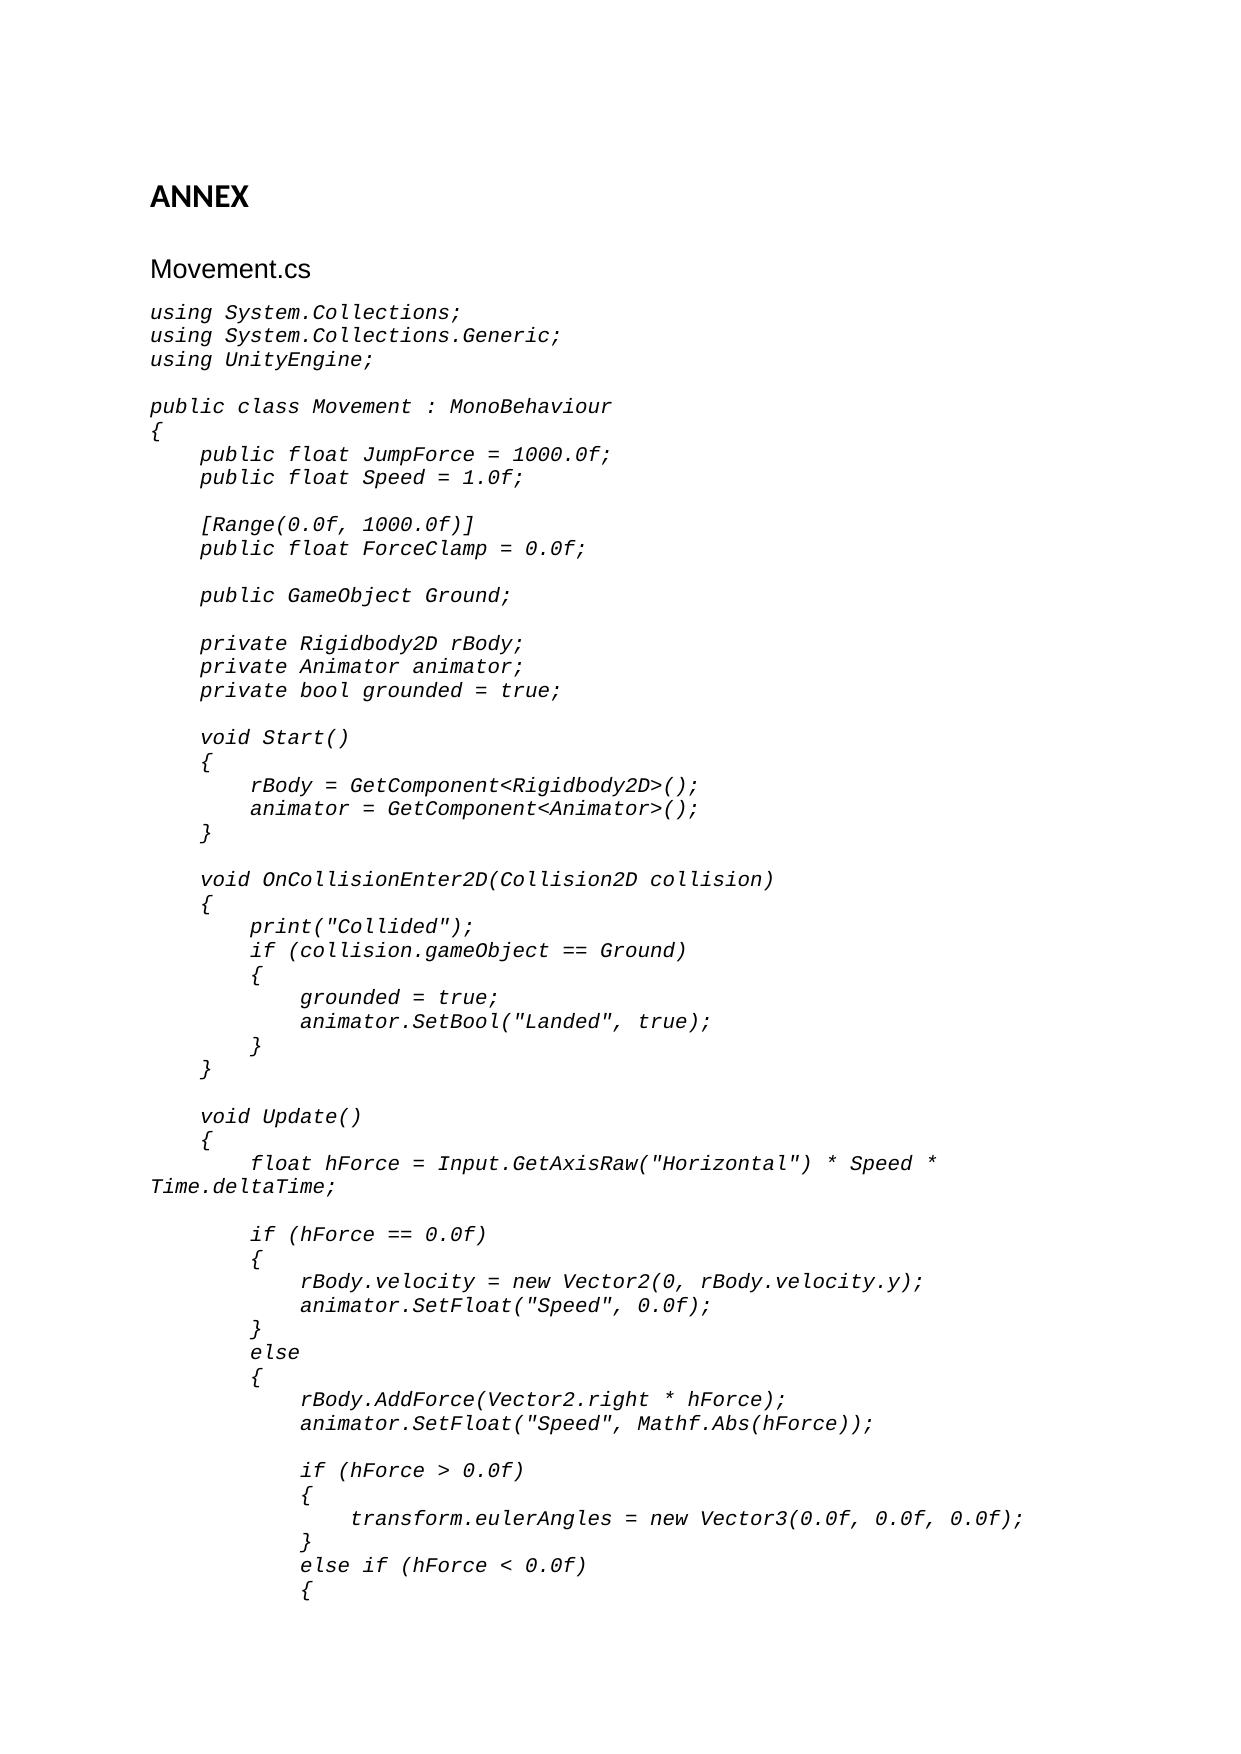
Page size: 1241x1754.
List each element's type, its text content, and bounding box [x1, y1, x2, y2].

text using System.Collections; [150, 302, 1090, 325]
text } [150, 1318, 1090, 1342]
text { [150, 1484, 1090, 1508]
text animator.SetBool("Landed", true); [150, 1011, 1090, 1035]
text private bool grounded = true; [150, 680, 1090, 704]
text else if (hForce < 0.0f) [150, 1555, 1090, 1578]
text void OnCollisionEnter2D(Collision2D collision) [150, 869, 1090, 893]
text } [150, 1035, 1090, 1058]
text } [150, 822, 1090, 846]
text transform.eulerAngles = new Vector3(0.0f, 0.0f, 0.0f); [150, 1508, 1090, 1531]
text grounded = true; [150, 987, 1090, 1011]
text public float ForceClamp = 0.0f; [150, 538, 1090, 562]
text public float Speed = 1.0f; [150, 467, 1090, 491]
text { [150, 751, 1090, 774]
subtitle Movement.cs [150, 253, 1090, 284]
text if (hForce == 0.0f) [150, 1224, 1090, 1247]
text { [150, 893, 1090, 916]
text using System.Collections.Generic; [150, 325, 1090, 349]
text rBody.velocity = new Vector2(0, rBody.velocity.y); [150, 1271, 1090, 1295]
text } [150, 1531, 1090, 1555]
text { [150, 420, 1090, 443]
text void Start() [150, 727, 1090, 751]
text animator.SetFloat("Speed", 0.0f); [150, 1295, 1090, 1318]
text rBody = GetComponent<Rigidbody2D>(); [150, 774, 1090, 798]
text { [150, 1578, 1090, 1602]
text using UnityEngine; [150, 349, 1090, 373]
text public class Movement : MonoBehaviour [150, 396, 1090, 420]
text } [150, 1058, 1090, 1082]
text { [150, 964, 1090, 987]
text animator.SetFloat("Speed", Mathf.Abs(hForce)); [150, 1413, 1090, 1437]
text [Range(0.0f, 1000.0f)] [150, 514, 1090, 538]
text { [150, 1129, 1090, 1153]
text public float JumpForce = 1000.0f; [150, 443, 1090, 467]
title ANNEX [150, 175, 1090, 216]
text animator = GetComponent<Animator>(); [150, 798, 1090, 822]
text print("Collided"); [150, 916, 1090, 940]
text float hForce = Input.GetAxisRaw("Horizontal") * Speed * Time.deltaTime; [150, 1153, 1090, 1200]
text { [150, 1366, 1090, 1389]
text rBody.AddForce(Vector2.right * hForce); [150, 1389, 1090, 1413]
text public GameObject Ground; [150, 585, 1090, 609]
text if (collision.gameObject == Ground) [150, 940, 1090, 964]
text private Animator animator; [150, 656, 1090, 680]
text void Update() [150, 1106, 1090, 1129]
text else [150, 1342, 1090, 1366]
text private Rigidbody2D rBody; [150, 633, 1090, 656]
text if (hForce > 0.0f) [150, 1460, 1090, 1484]
text { [150, 1247, 1090, 1271]
